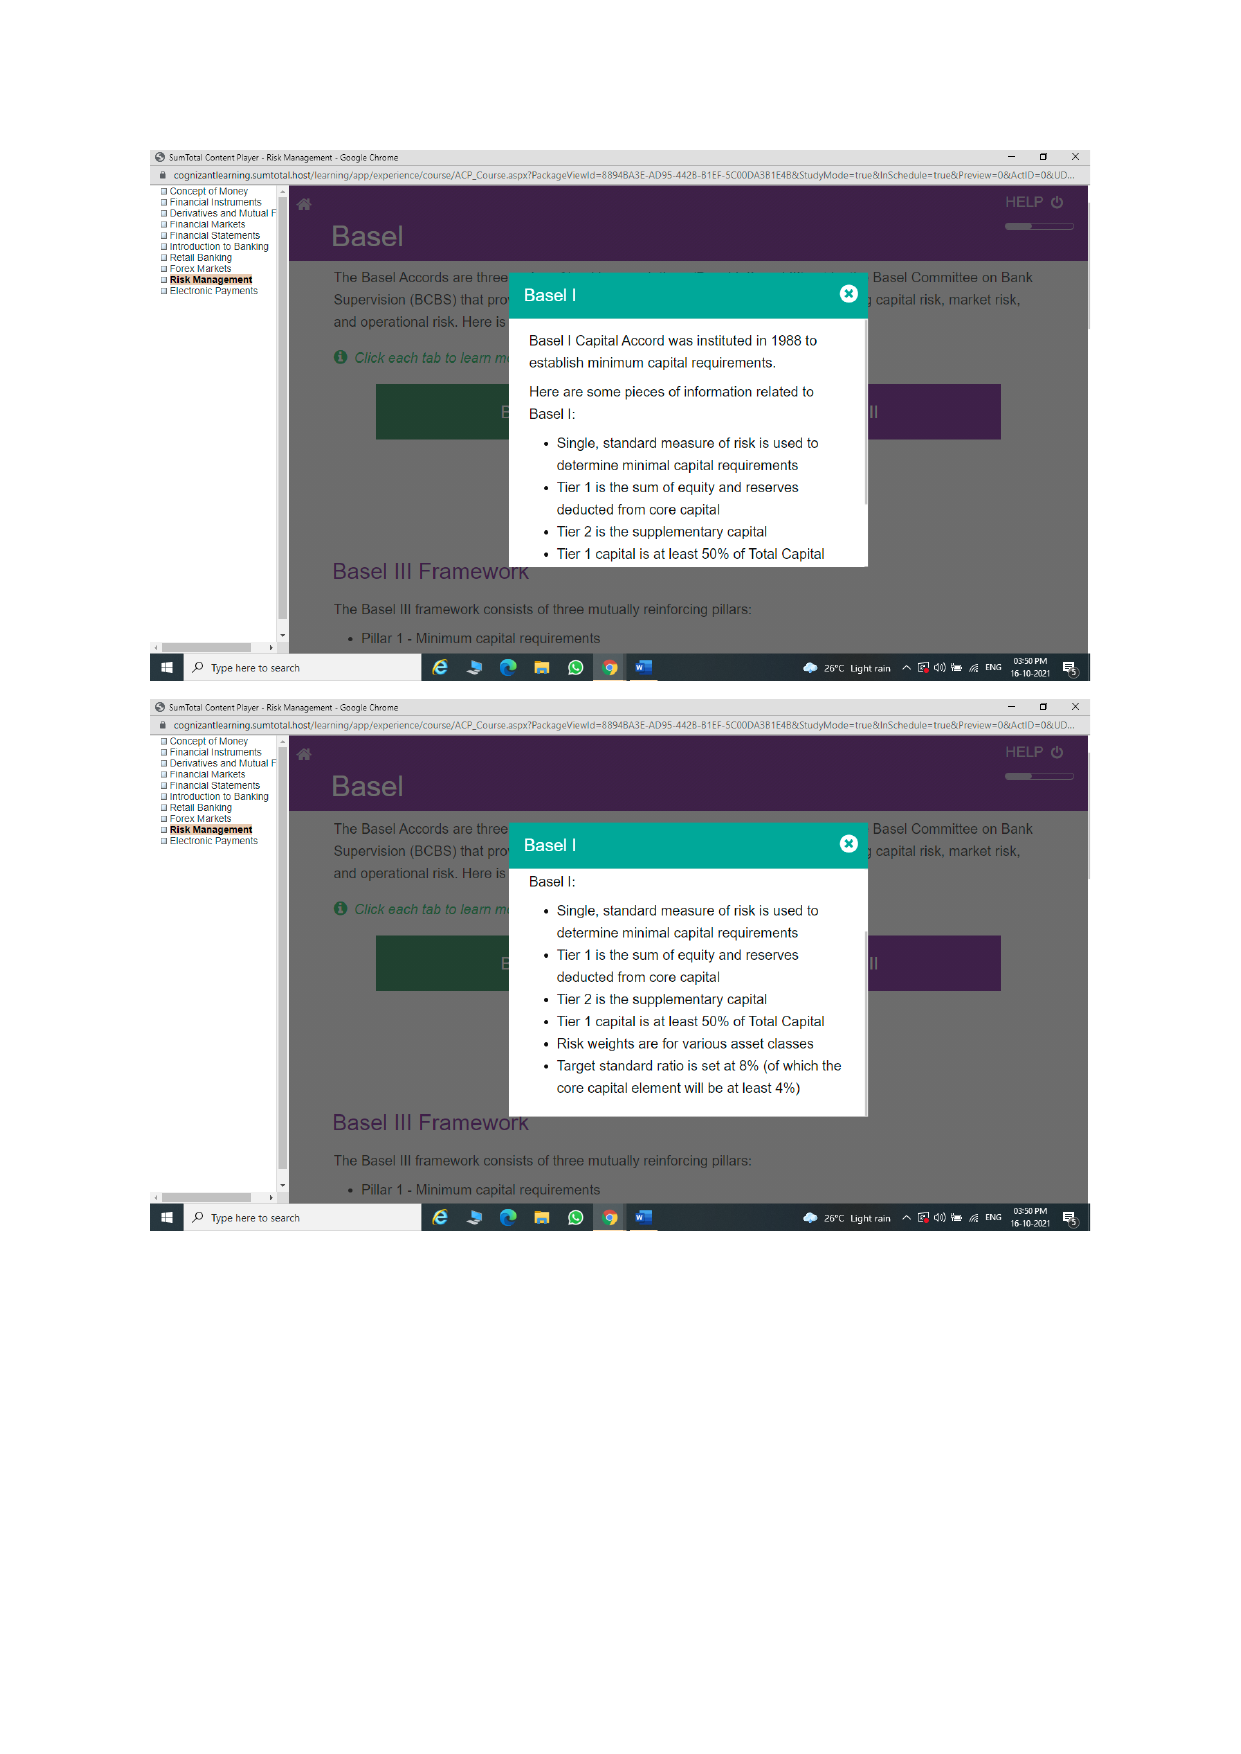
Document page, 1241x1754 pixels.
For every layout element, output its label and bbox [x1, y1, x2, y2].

picture [150, 150, 1091, 681]
picture [150, 699, 1091, 1231]
